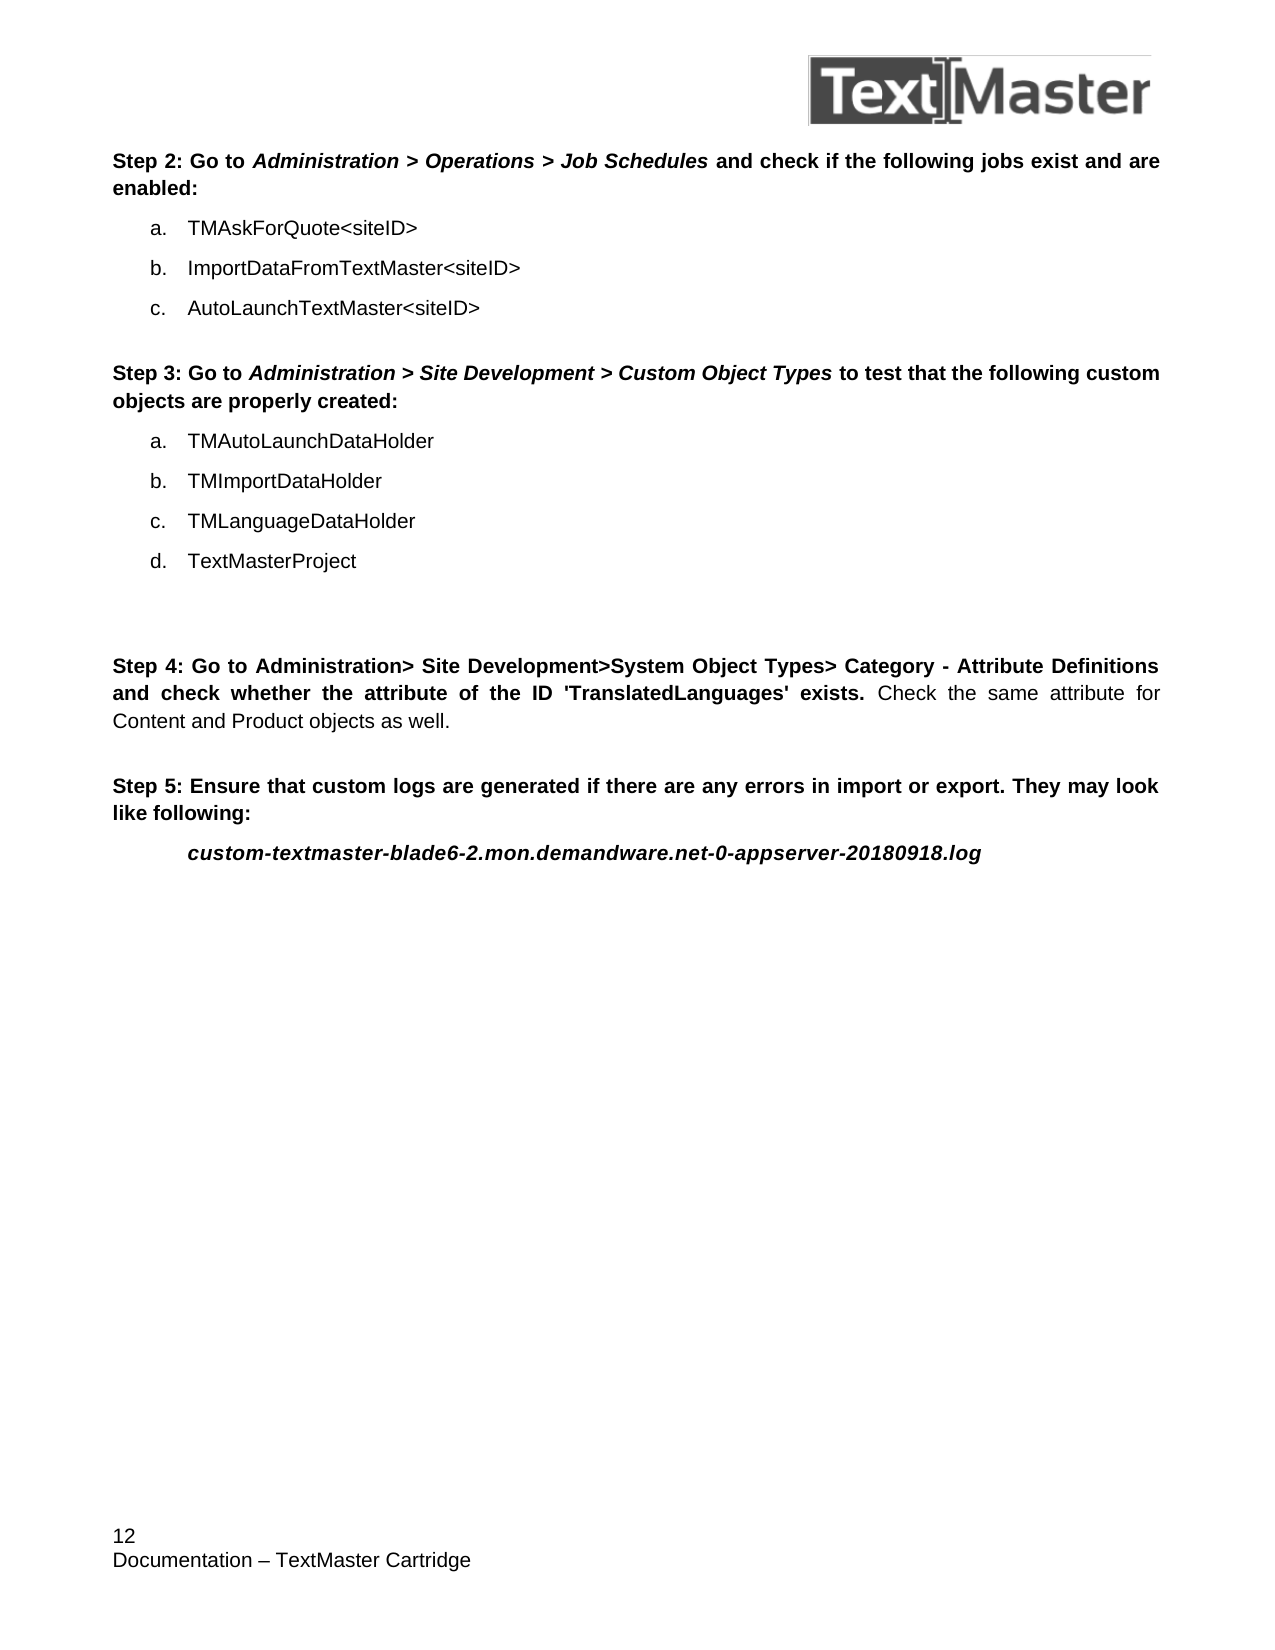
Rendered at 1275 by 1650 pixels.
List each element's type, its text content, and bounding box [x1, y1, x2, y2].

list custom-textmaster-blade6-2.mon.demandware.net-0-appserver-20180918.log [187, 841, 1161, 865]
subtitle AutoLaunchTextMaster<siteID> [150, 296, 1161, 320]
subtitle Step 4: Go to Administration> Site Development>System Object Types> Category - Attribute Definitions and check whether the attribute of the ID 'TranslatedLanguages' exists. Check the same attribute for Content and Product objects as well. [112, 653, 1161, 732]
subtitle TMAutoLaunchDataHolder [150, 428, 1161, 452]
picture [807, 55, 1152, 126]
subtitle Step 2: Go to Administration > Operations > Job Schedules and check if the following jobs exist and are enabled: [112, 148, 1161, 200]
subtitle Step 3: Go to Administration > Site Development > Custom Object Types to test that the following custom objects are properly created: [112, 361, 1161, 412]
subtitle TextMasterProject [150, 548, 1161, 572]
subtitle TMImportDataHolder [150, 468, 1161, 492]
subtitle ImportDataFromTextMaster<siteID> [150, 256, 1161, 280]
subtitle TMLanguageDataHolder [150, 508, 1161, 532]
subtitle TMAskForQuote<siteID> [150, 216, 1161, 240]
subtitle Step 5: Ensure that custom logs are generated if there are any errors in import or export. They may look like following: [112, 773, 1161, 825]
